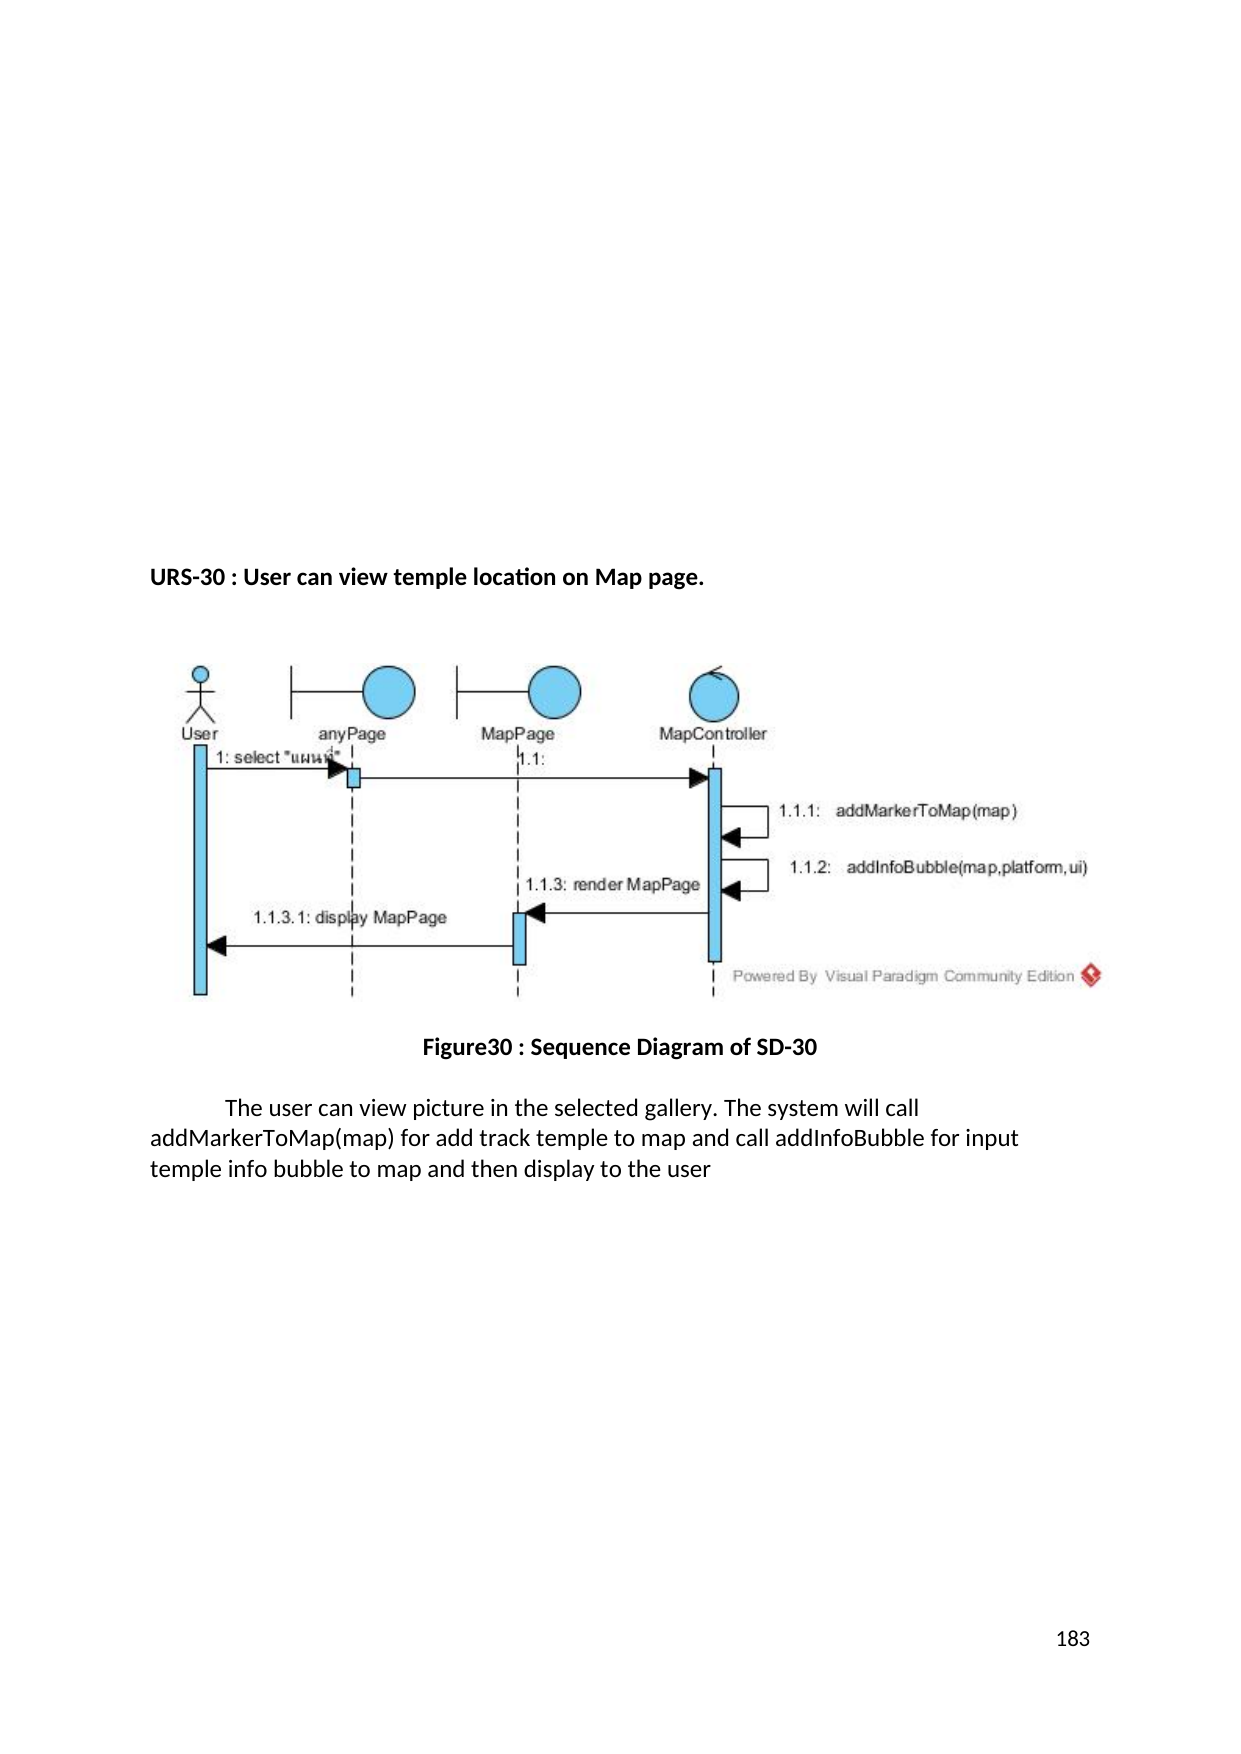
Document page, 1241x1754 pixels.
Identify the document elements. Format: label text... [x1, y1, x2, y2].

picture [150, 663, 1110, 1002]
text Figure30 : Sequence Diagram of SD-30 [150, 1031, 1090, 1061]
text URS-30 : User can view temple location on Map page. [150, 561, 1090, 592]
text The user can view picture in the selected gallery. The system will call addMarkerToMap(map) for add track temple to map and call addInfoBubble for input temple info bubble to map and then display to the user [150, 1092, 1090, 1183]
